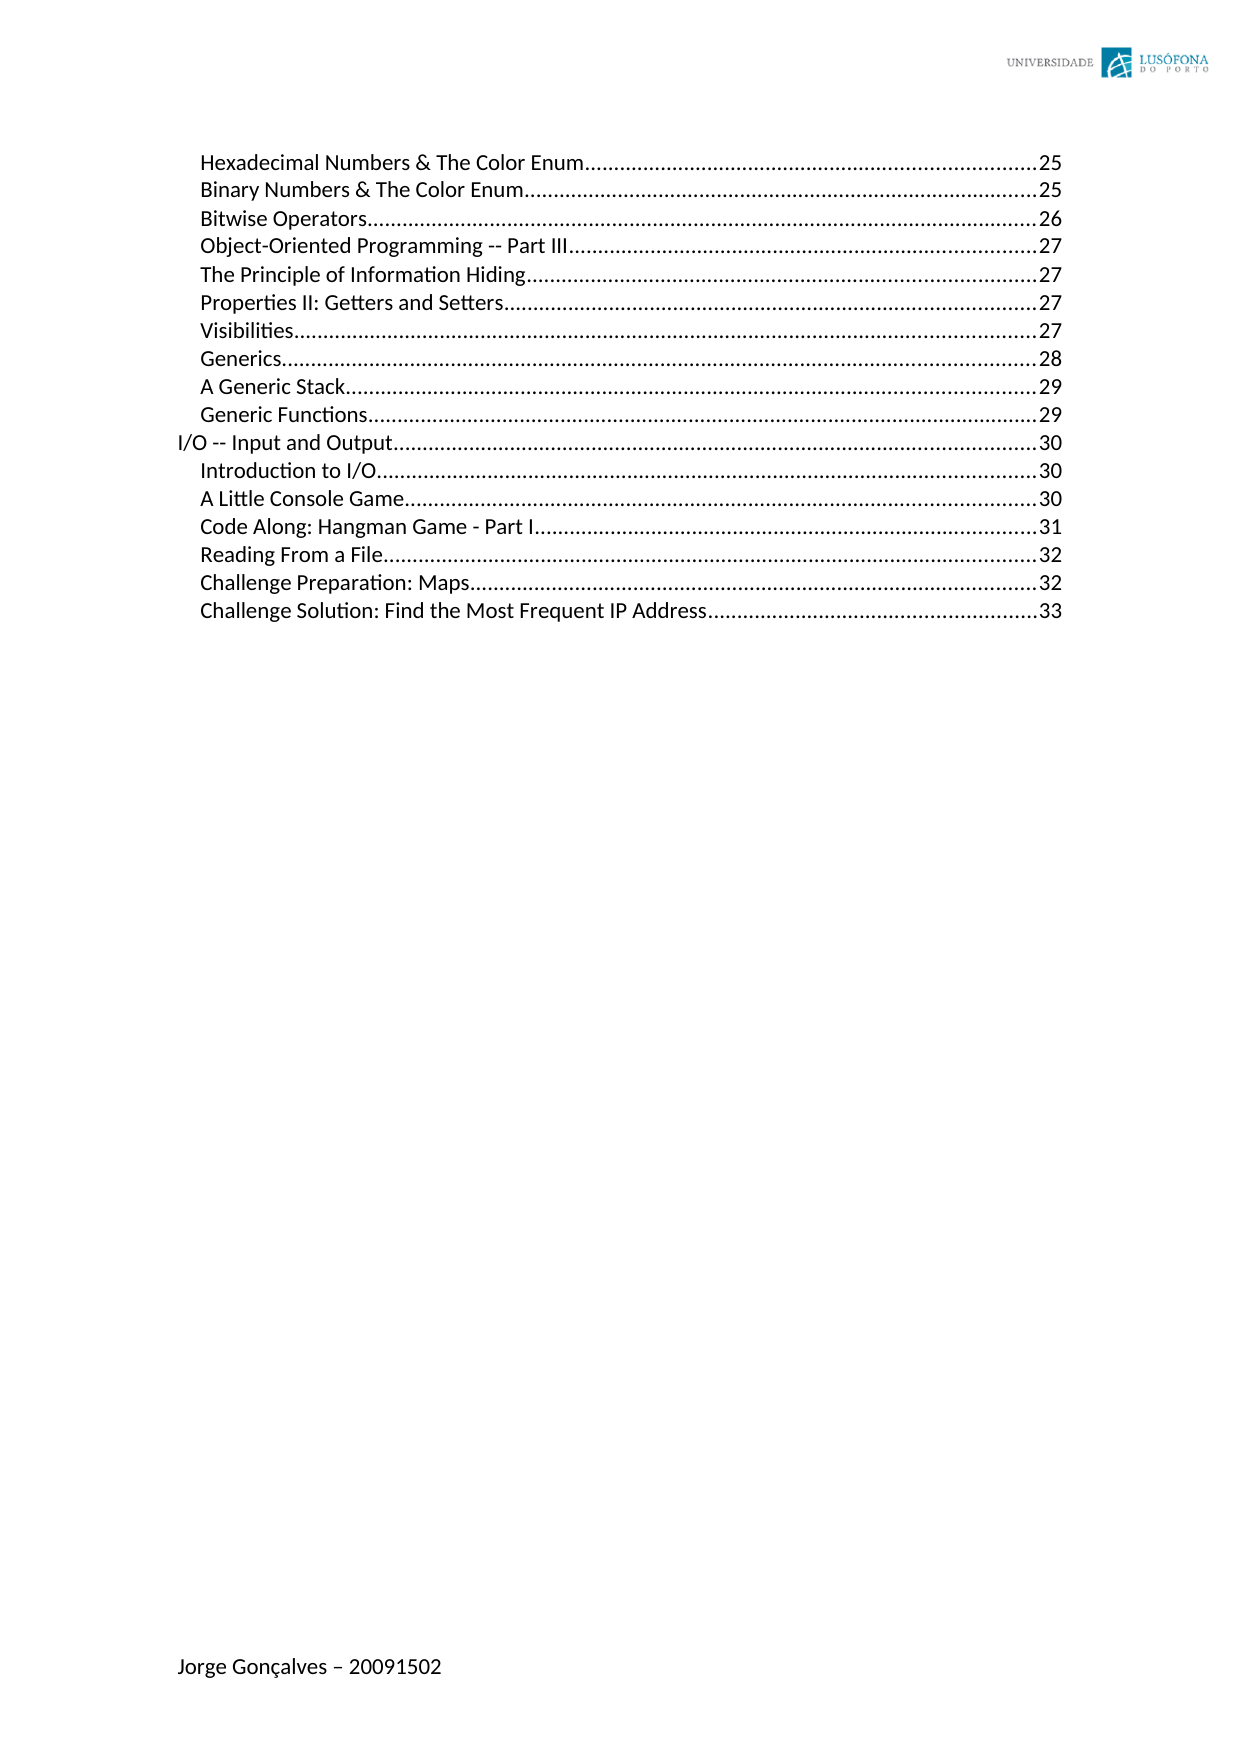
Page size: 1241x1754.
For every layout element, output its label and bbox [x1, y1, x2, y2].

picture [1006, 3, 1209, 122]
